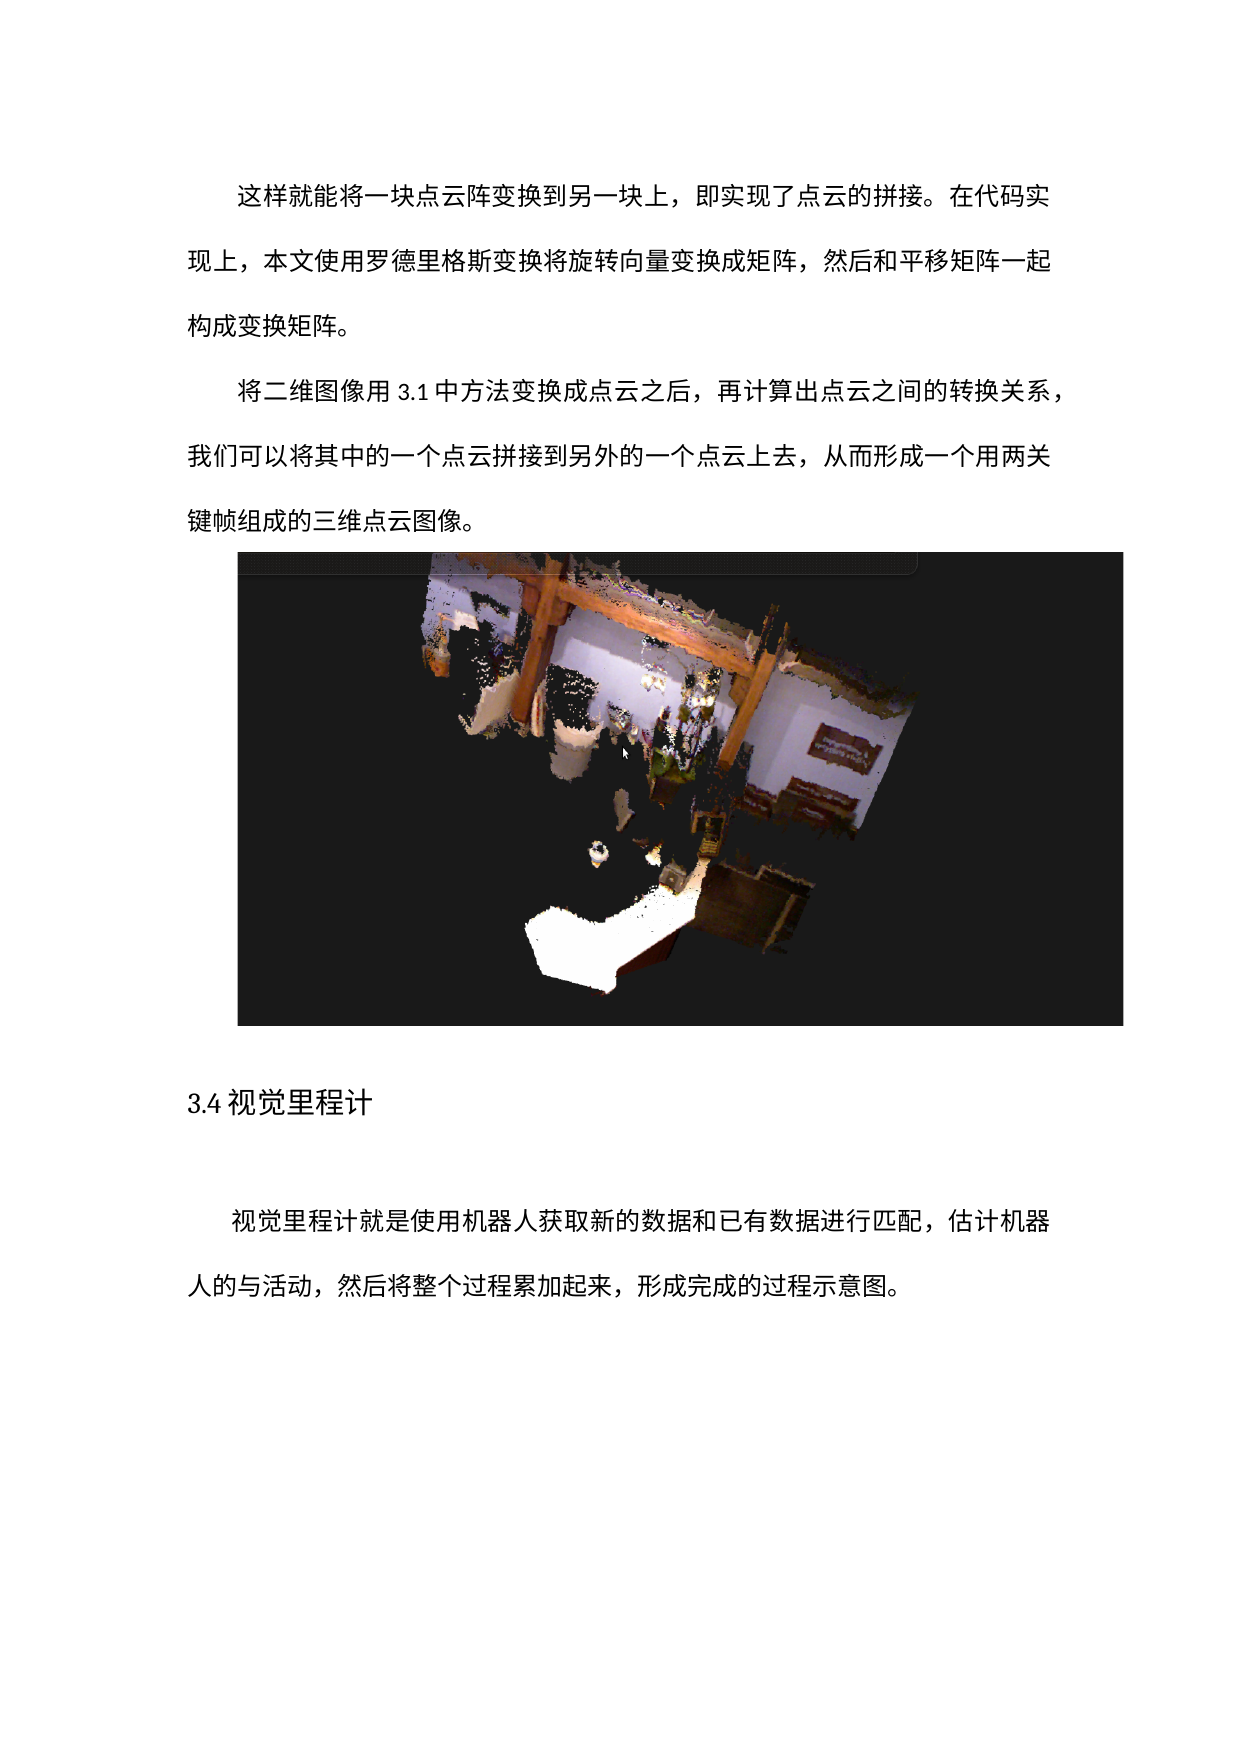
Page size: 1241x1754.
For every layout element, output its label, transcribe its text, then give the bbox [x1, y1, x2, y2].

text 这样就能将一块点云阵变换到另一块上，即实现了点云的拼接。在代码实现上，本文使用罗德里格斯变换将旋转向量变换成矩阵，然后和平移矩阵一起构成变换矩阵。 [187, 162, 1053, 357]
picture [237, 552, 1124, 1026]
text 视觉里程计就是使用机器人获取新的数据和已有数据进行匹配，估计机器人的与活动，然后将整个过程累加起来，形成完成的过程示意图。 [187, 1187, 1053, 1317]
subtitle 3.4 视觉里程计 [187, 1069, 1053, 1134]
text 将二维图像用3.1中方法变换成点云之后，再计算出点云之间的转换关系，我们可以将其中的一个点云拼接到另外的一个点云上去，从而形成一个用两关键帧组成的三维点云图像。 [187, 357, 1053, 552]
